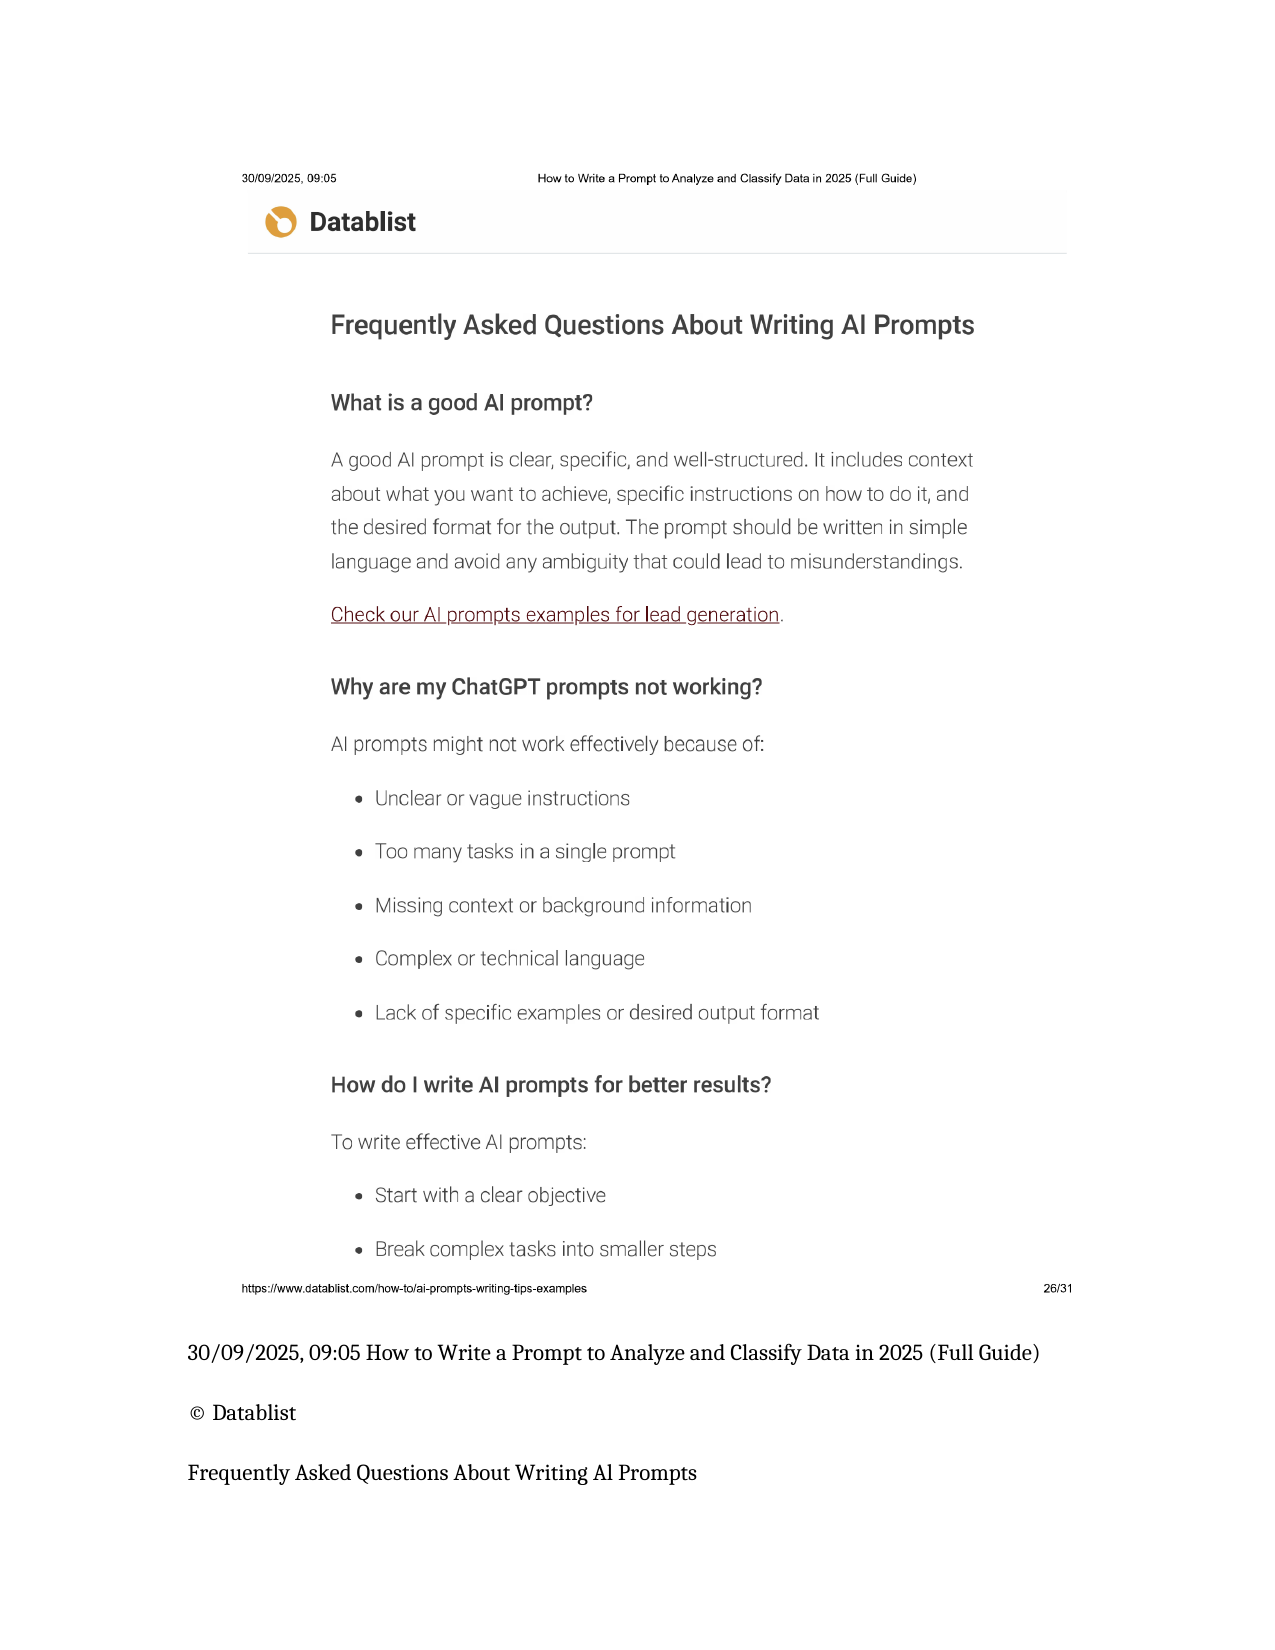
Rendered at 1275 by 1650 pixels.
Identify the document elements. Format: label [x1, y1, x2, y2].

text [187, 1339, 1087, 1487]
picture [206, 150, 1107, 1315]
